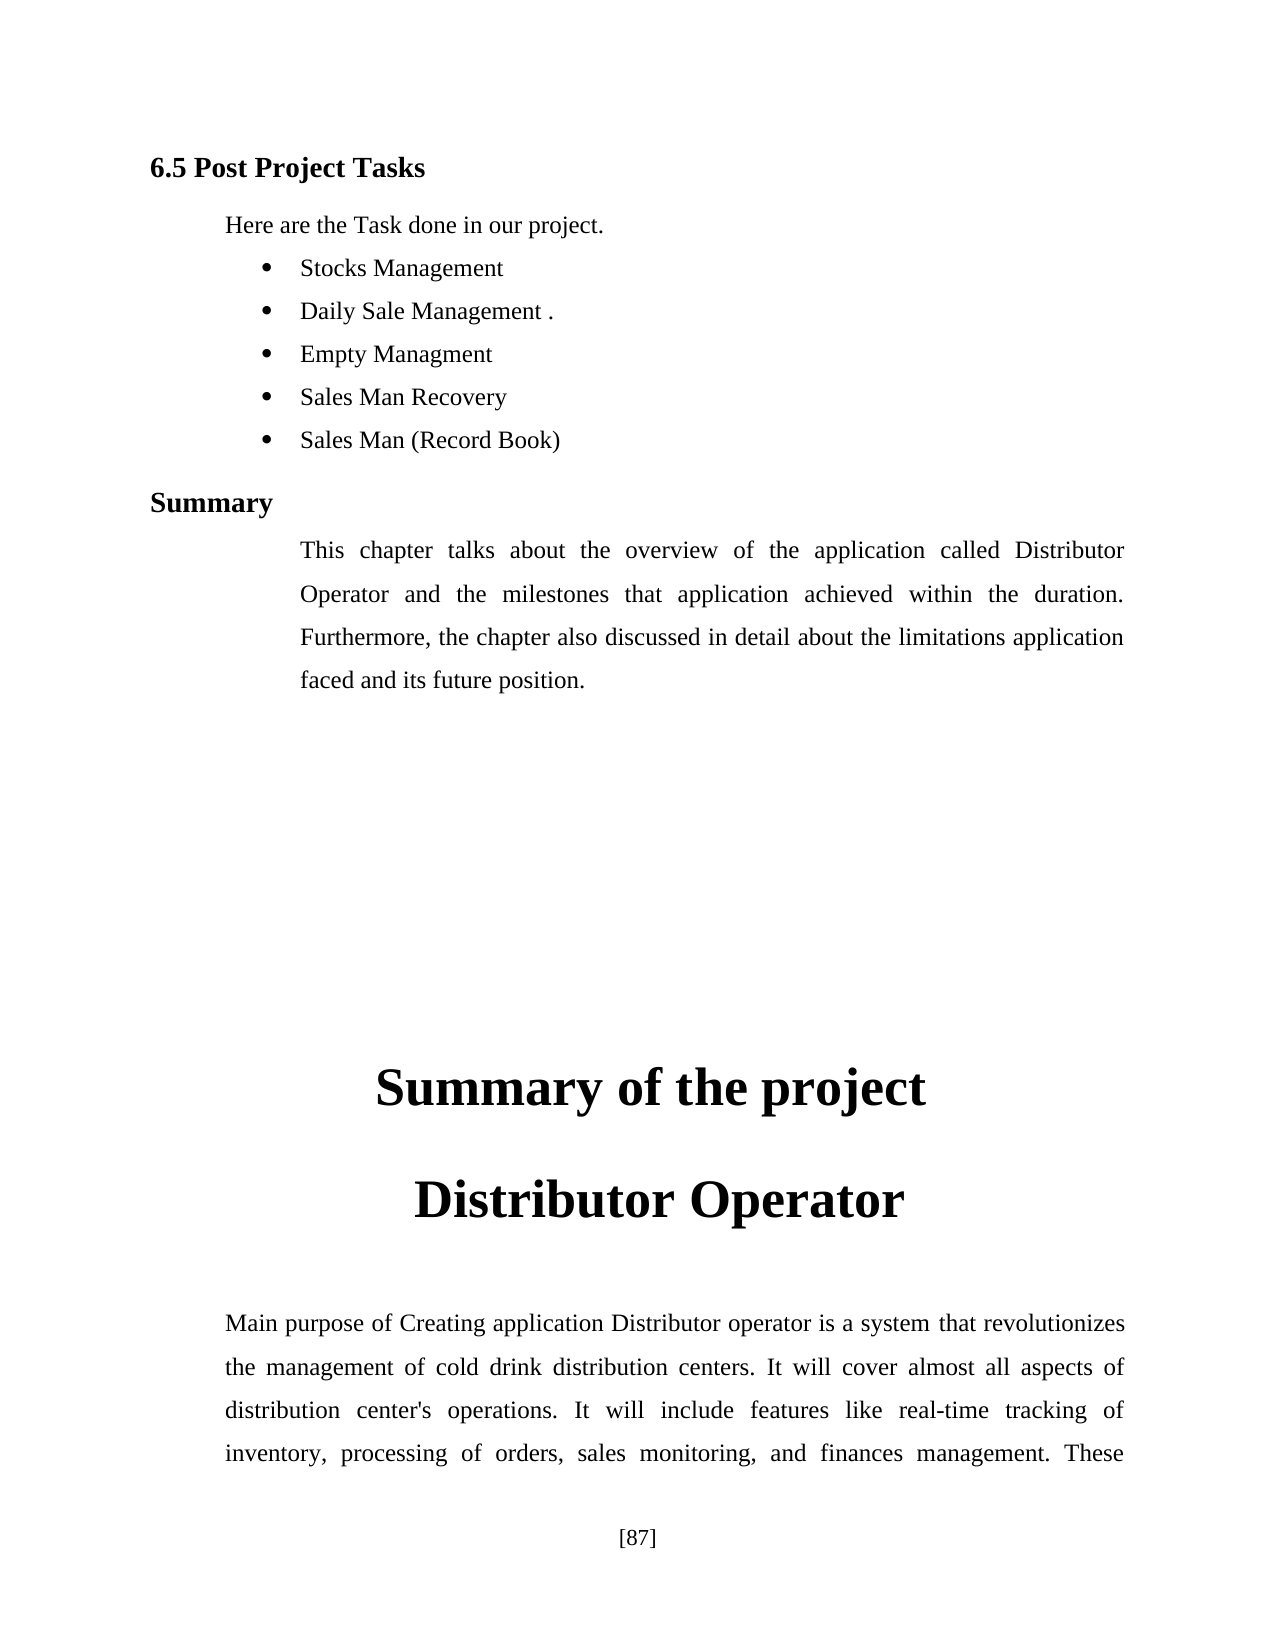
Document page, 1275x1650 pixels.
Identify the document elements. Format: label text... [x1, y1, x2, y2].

list Stocks Management [262, 253, 1125, 282]
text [225, 1308, 1125, 1467]
subtitle Distributor Operator [195, 1167, 1125, 1229]
text This chapter talks about the overview of the application called Distributor Operator and the milestones that application achieved within the duration. Furthermore, the chapter also discussed in detail about the limitations application faced and its future position. [300, 536, 1125, 694]
list Sales Man (Record Book) [262, 426, 1125, 454]
text Here are the Task done in our project. [225, 210, 1125, 239]
subtitle 6.5 Post Project Tasks [150, 150, 1125, 183]
text Summary [150, 485, 1125, 519]
list Empty Managment [262, 339, 1125, 368]
list Daily Sale Management . [262, 296, 1125, 325]
subtitle Summary of the project [300, 1055, 1125, 1117]
list Sales Man Recovery [262, 382, 1125, 411]
